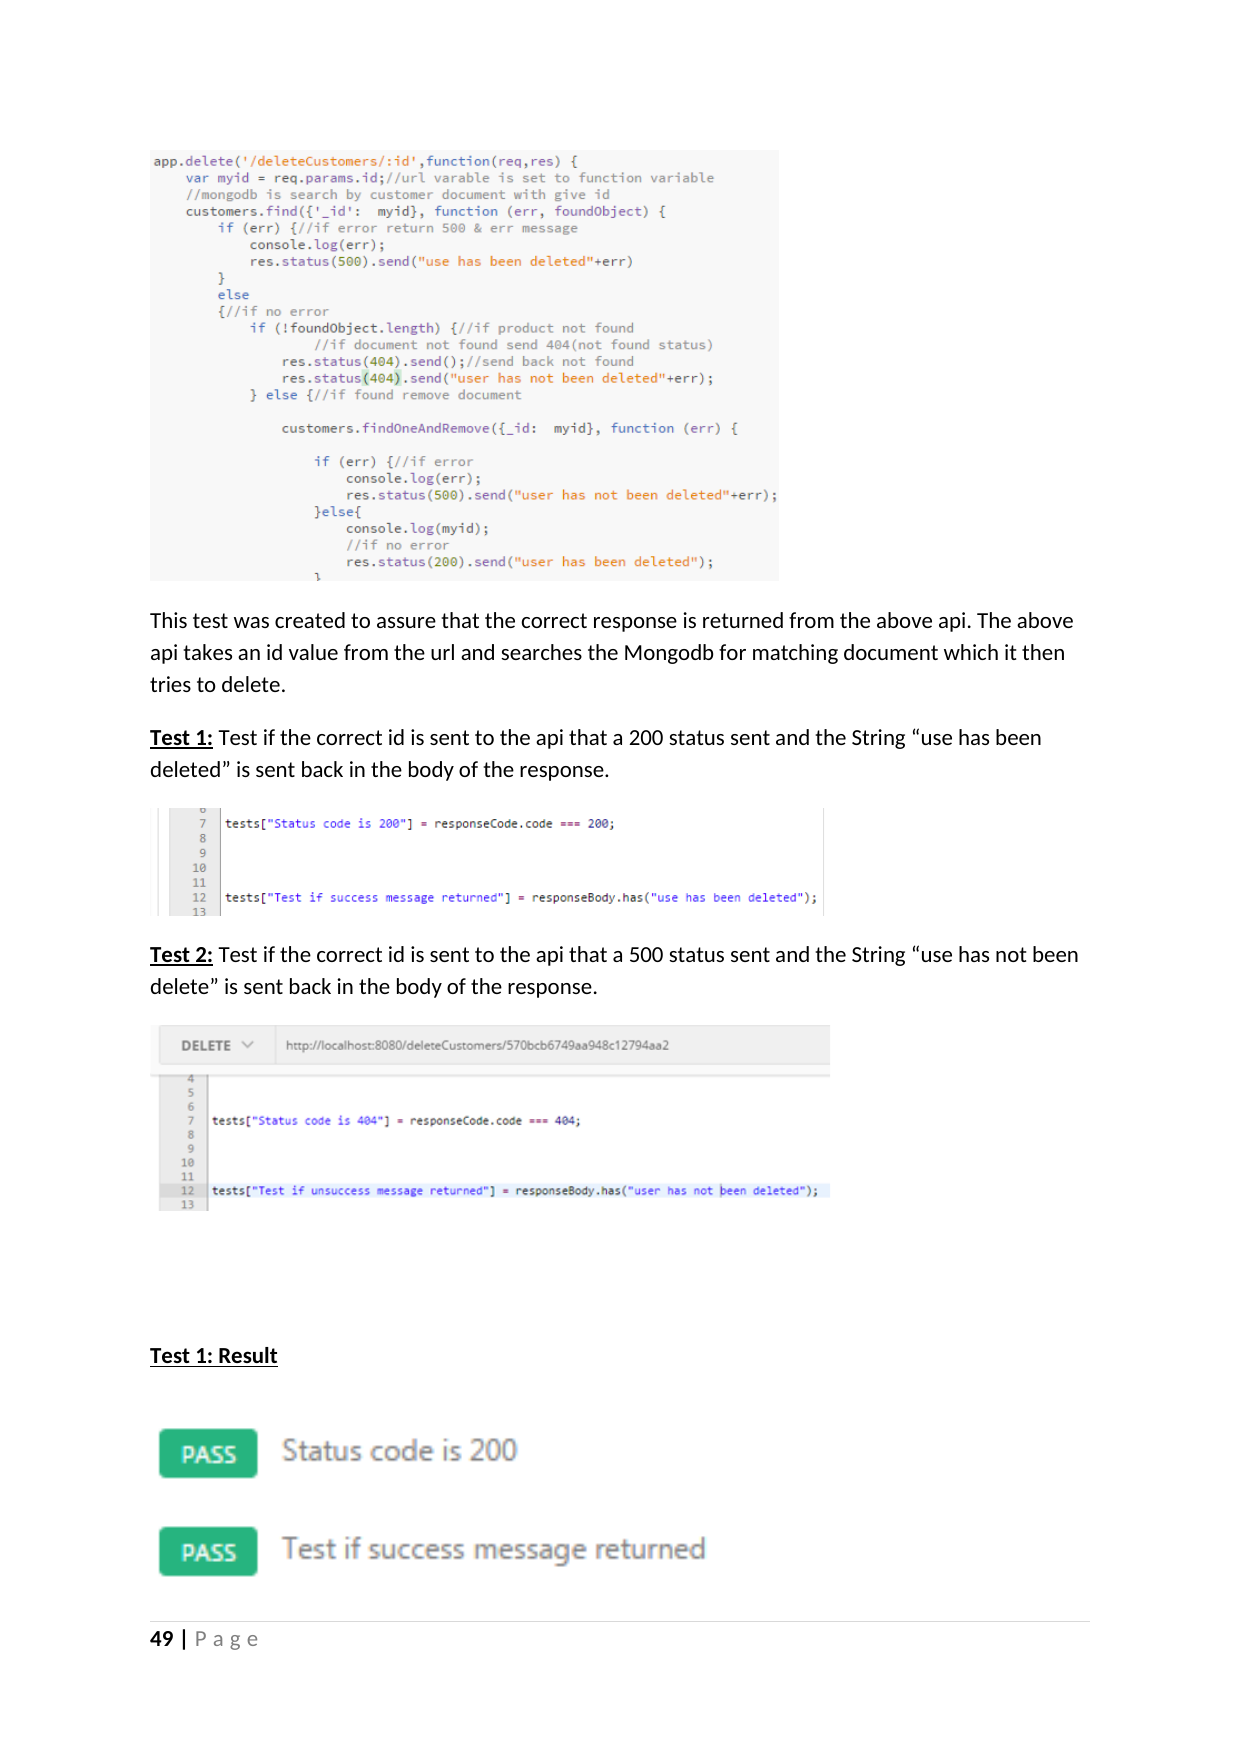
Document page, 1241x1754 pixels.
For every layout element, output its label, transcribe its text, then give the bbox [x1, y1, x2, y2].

text Test 1: Result [150, 1341, 1090, 1369]
picture [150, 808, 825, 916]
text Test 2: Test if the correct id is sent to the api that a 500 status sent and the String “use has not been delete” is sent back in the body of the response. [150, 940, 1090, 1001]
text Test 1: Test if the correct id is sent to the api that a 200 status sent and the String “use has been deleted” is sent back in the body of the response. [150, 723, 1090, 783]
text This test was created to assure that the correct response is returned from the above api. The above api takes an id value from the url and searches the Mongodb for matching document which it then tries to delete. [150, 606, 1090, 698]
picture [150, 1394, 767, 1583]
picture [150, 150, 779, 581]
picture [150, 1025, 830, 1211]
